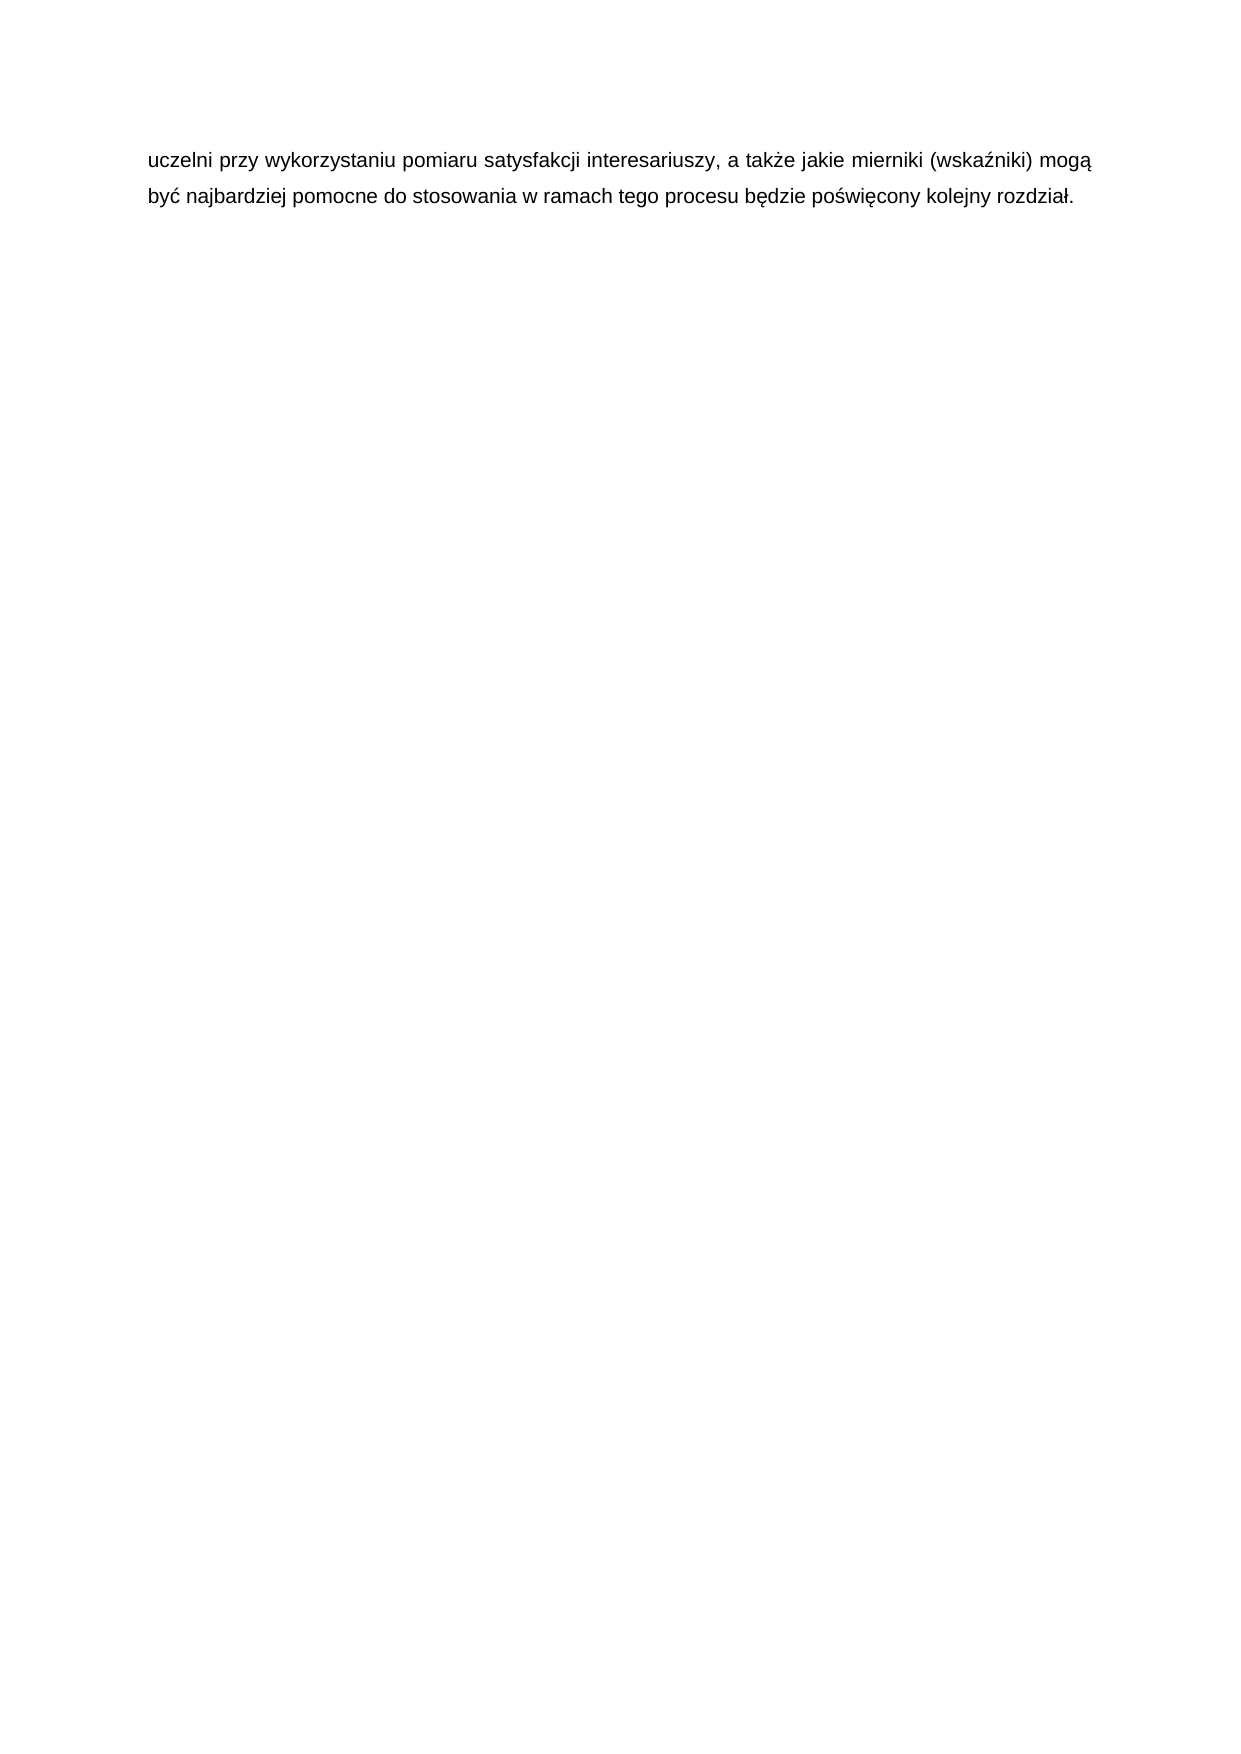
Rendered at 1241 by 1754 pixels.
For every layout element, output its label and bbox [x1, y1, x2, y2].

text [148, 148, 1093, 207]
